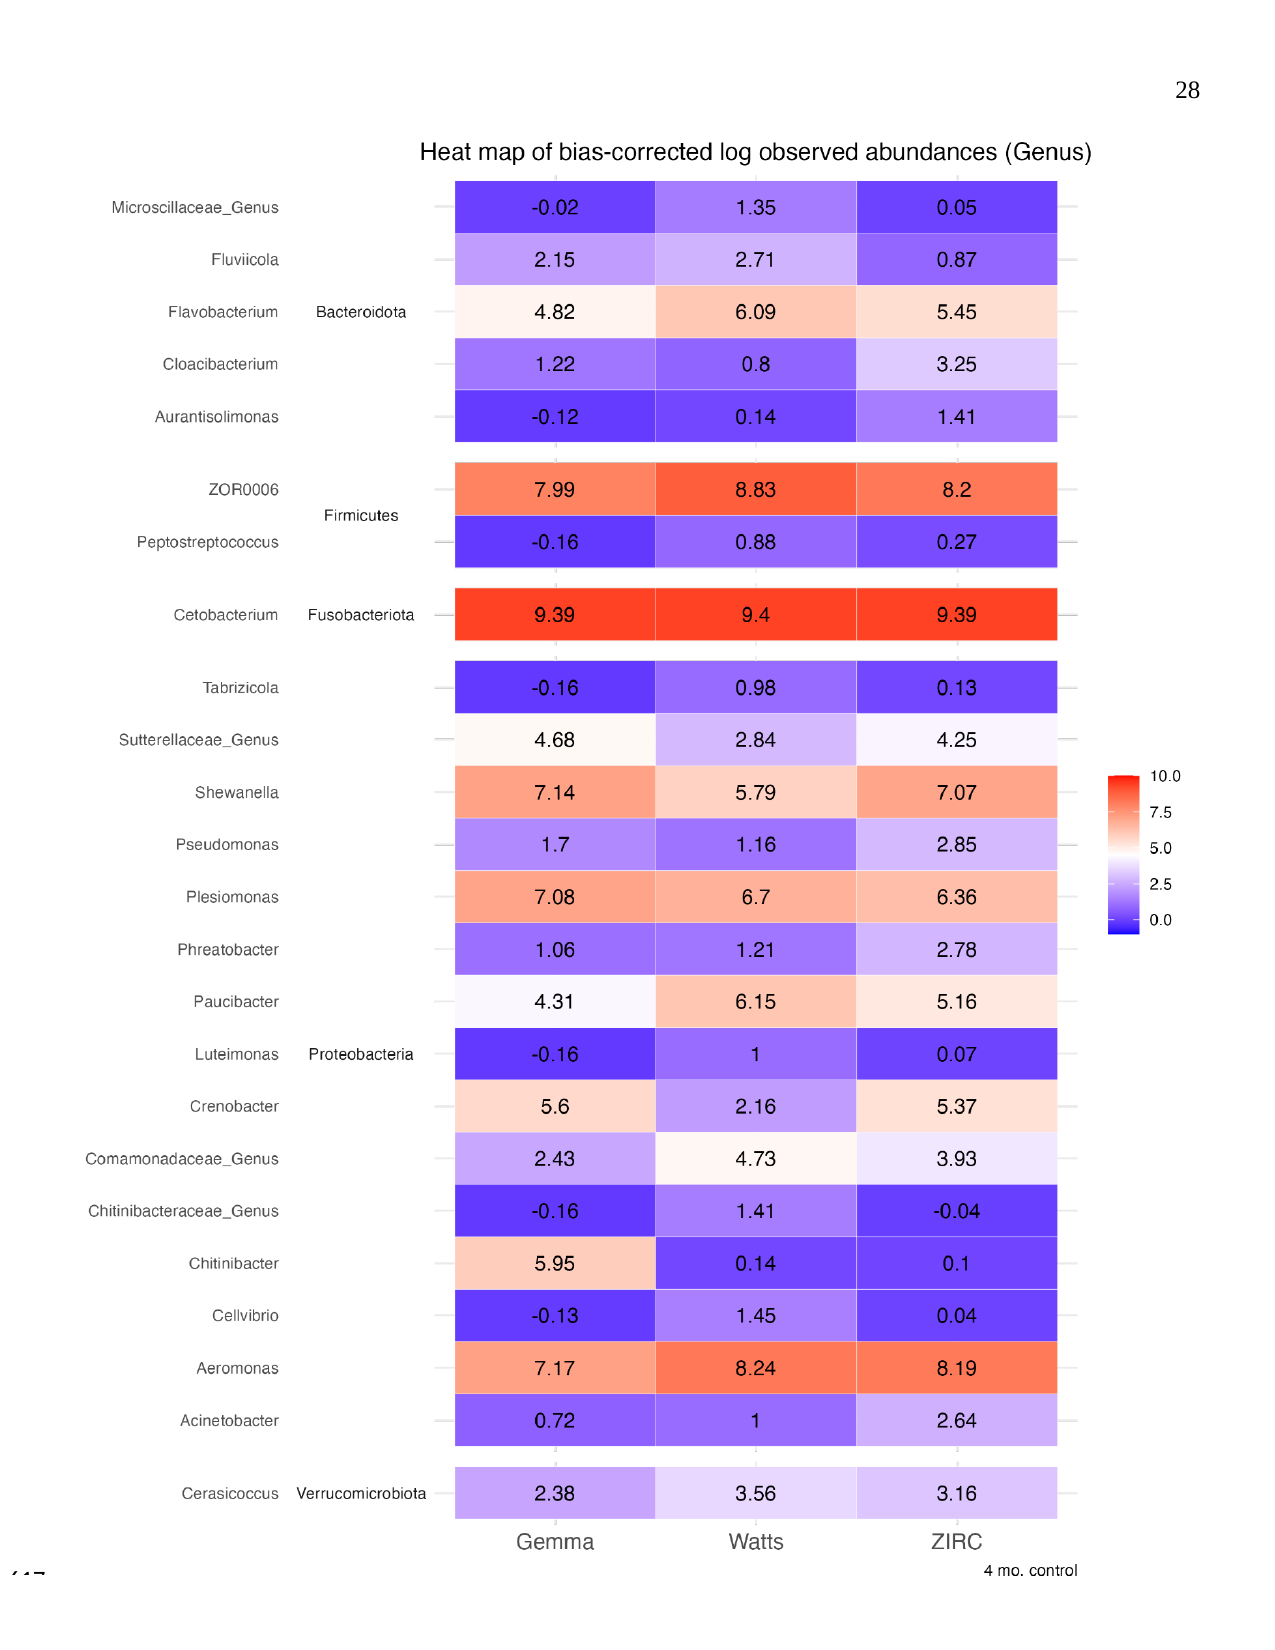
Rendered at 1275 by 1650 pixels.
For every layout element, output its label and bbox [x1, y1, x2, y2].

picture [75, 132, 1200, 1576]
